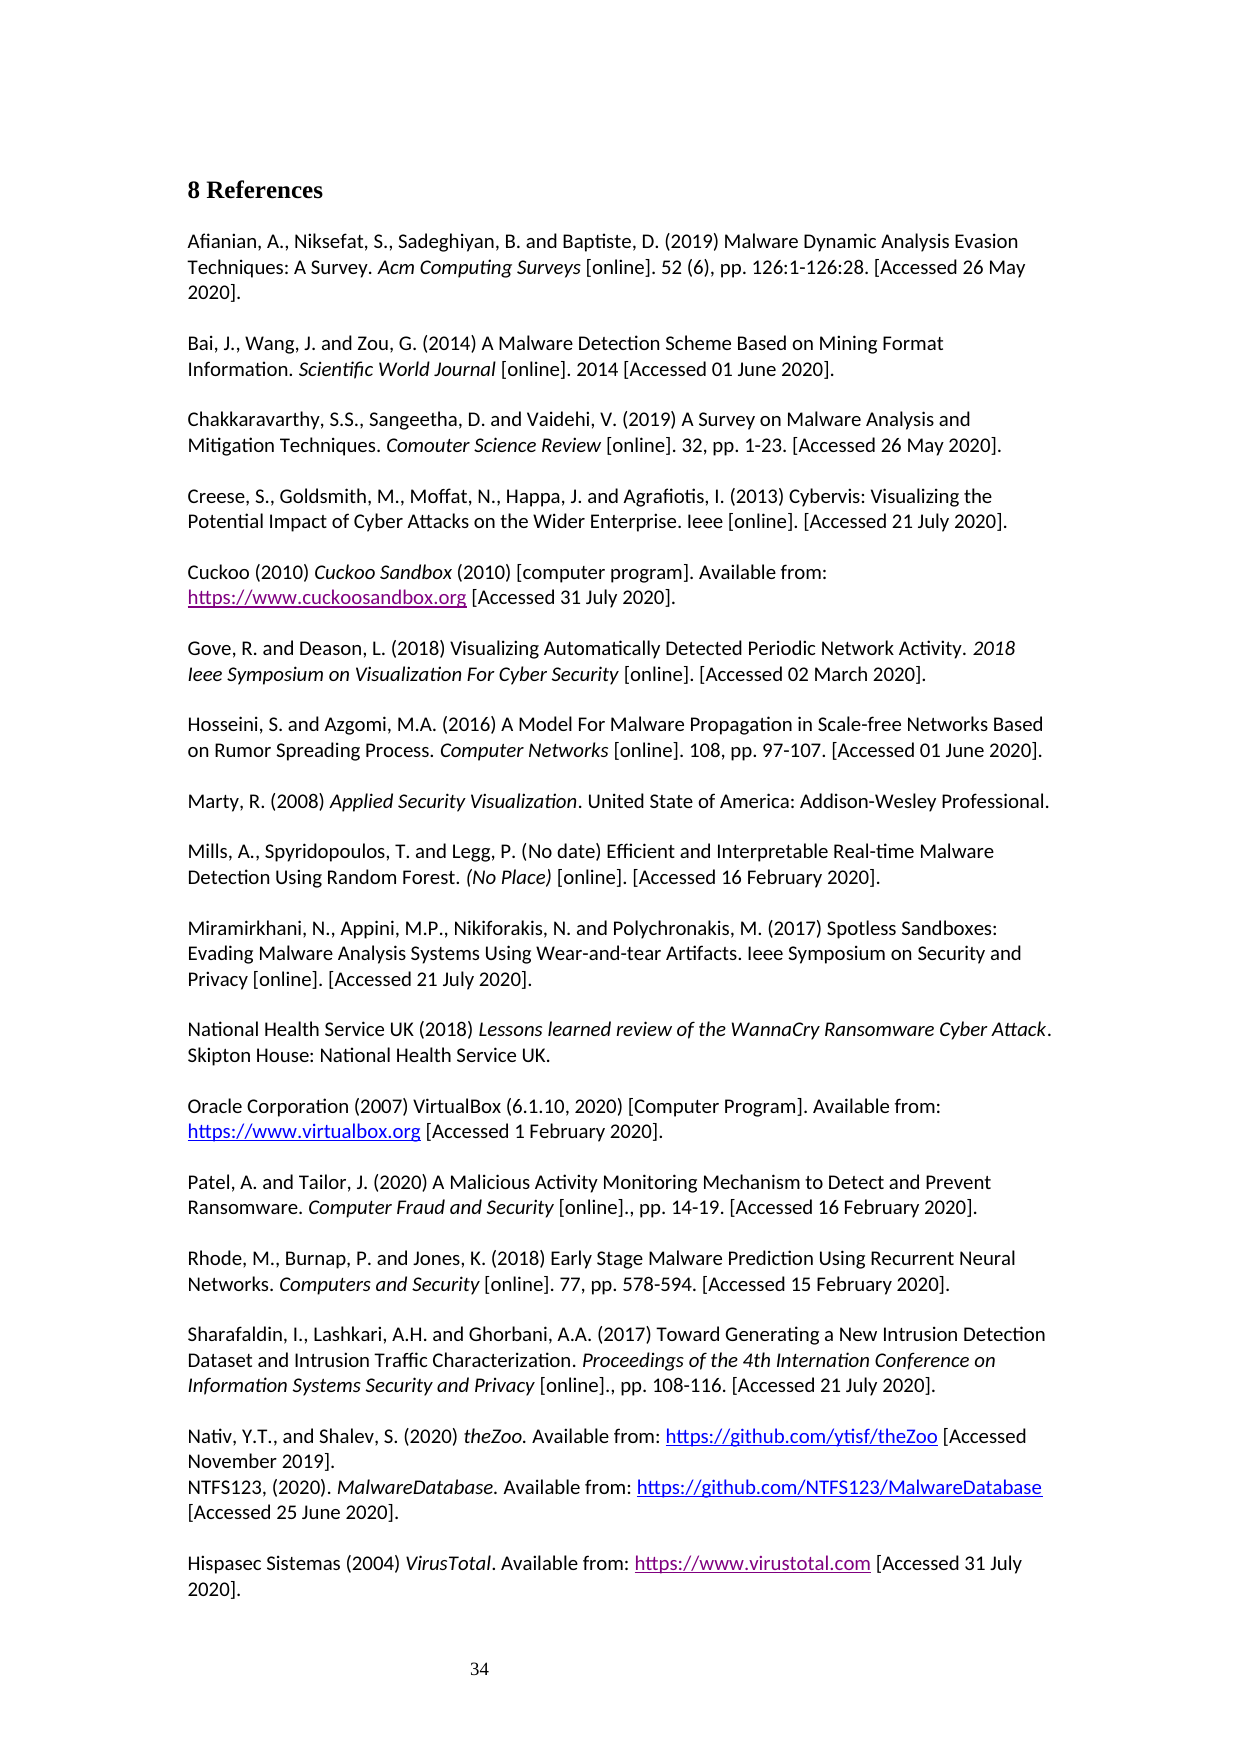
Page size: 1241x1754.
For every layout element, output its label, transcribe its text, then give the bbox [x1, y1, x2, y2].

text National Health Service UK (2018) Lessons learned review of the WannaCry Ransomware Cyber Attack. Skipton House: National Health Service UK. [187, 1017, 1053, 1067]
text Patel, A. and Tailor, J. (2020) A Malicious Activity Monitoring Mechanism to Detect and Prevent Ransomware. Computer Fraud and Security [online]., pp. 14-19. [Accessed 16 February 2020]. [187, 1169, 1053, 1220]
text Nativ, Y.T., and Shalev, S. (2020) theZoo. Available from: https://github.com/ytisf/theZoo [Accessed November 2019]. [187, 1423, 1053, 1474]
text Rhode, M., Burnap, P. and Jones, K. (2018) Early Stage Malware Prediction Using Recurrent Neural Networks. Computers and Security [online]. 77, pp. 578-594. [Accessed 15 February 2020]. [187, 1245, 1053, 1296]
text Oracle Corporation (2007) VirtualBox (6.1.10, 2020) [Computer Program]. Available from: https://www.virtualbox.org [Accessed 1 February 2020]. [187, 1093, 1053, 1144]
text Afianian, A., Niksefat, S., Sadeghiyan, B. and Baptiste, D. (2019) Malware Dynamic Analysis Evasion Techniques: A Survey. Acm Computing Surveys [online]. 52 (6), pp. 126:1-126:28. [Accessed 26 May 2020]. [187, 229, 1053, 305]
text Bai, J., Wang, J. and Zou, G. (2014) A Malware Detection Scheme Based on Mining Format Information. Scientific World Journal [online]. 2014 [Accessed 01 June 2020]. [187, 330, 1053, 381]
text NTFS123, (2020). MalwareDatabase. Available from: https://github.com/NTFS123/MalwareDatabase [Accessed 25 June 2020]. [187, 1474, 1053, 1525]
text Chakkaravarthy, S.S., Sangeetha, D. and Vaidehi, V. (2019) A Survey on Malware Analysis and Mitigation Techniques. Comouter Science Review [online]. 32, pp. 1-23. [Accessed 26 May 2020]. [187, 407, 1053, 457]
text Sharafaldin, I., Lashkari, A.H. and Ghorbani, A.A. (2017) Toward Generating a New Intrusion Detection Dataset and Intrusion Traffic Characterization. Proceedings of the 4th Internation Conference on Information Systems Security and Privacy [online]., pp. 108-116. [Accessed 21 July 2020]. [187, 1322, 1053, 1398]
text Miramirkhani, N., Appini, M.P., Nikiforakis, N. and Polychronakis, M. (2017) Spotless Sandboxes: Evading Malware Analysis Systems Using Wear-and-tear Artifacts. Ieee Symposium on Security and Privacy [online]. [Accessed 21 July 2020]. [187, 915, 1053, 991]
subtitle 8 References [187, 175, 1053, 204]
text Gove, R. and Deason, L. (2018) Visualizing Automatically Detected Periodic Network Activity. 2018 Ieee Symposium on Visualization For Cyber Security [online]. [Accessed 02 March 2020]. [187, 635, 1053, 686]
text Creese, S., Goldsmith, M., Moffat, N., Happa, J. and Agrafiotis, I. (2013) Cybervis: Visualizing the Potential Impact of Cyber Attacks on the Wider Enterprise. Ieee [online]. [Accessed 21 July 2020]. [187, 483, 1053, 534]
text Mills, A., Spyridopoulos, T. and Legg, P. (No date) Efficient and Interpretable Real-time Malware Detection Using Random Forest. (No Place) [online]. [Accessed 16 February 2020]. [187, 839, 1053, 889]
text Cuckoo (2010) Cuckoo Sandbox (2010) [computer program]. Available from: https://www.cuckoosandbox.org [Accessed 31 July 2020]. [187, 559, 1053, 610]
text Hispasec Sistemas (2004) VirusTotal. Available from: https://www.virustotal.com [Accessed 31 July 2020]. [187, 1550, 1053, 1601]
text Marty, R. (2008) Applied Security Visualization. United State of America: Addison-Wesley Professional. [187, 788, 1053, 813]
text Hosseini, S. and Azgomi, M.A. (2016) A Model For Malware Propagation in Scale-free Networks Based on Rumor Spreading Process. Computer Networks [online]. 108, pp. 97-107. [Accessed 01 June 2020]. [187, 712, 1053, 762]
